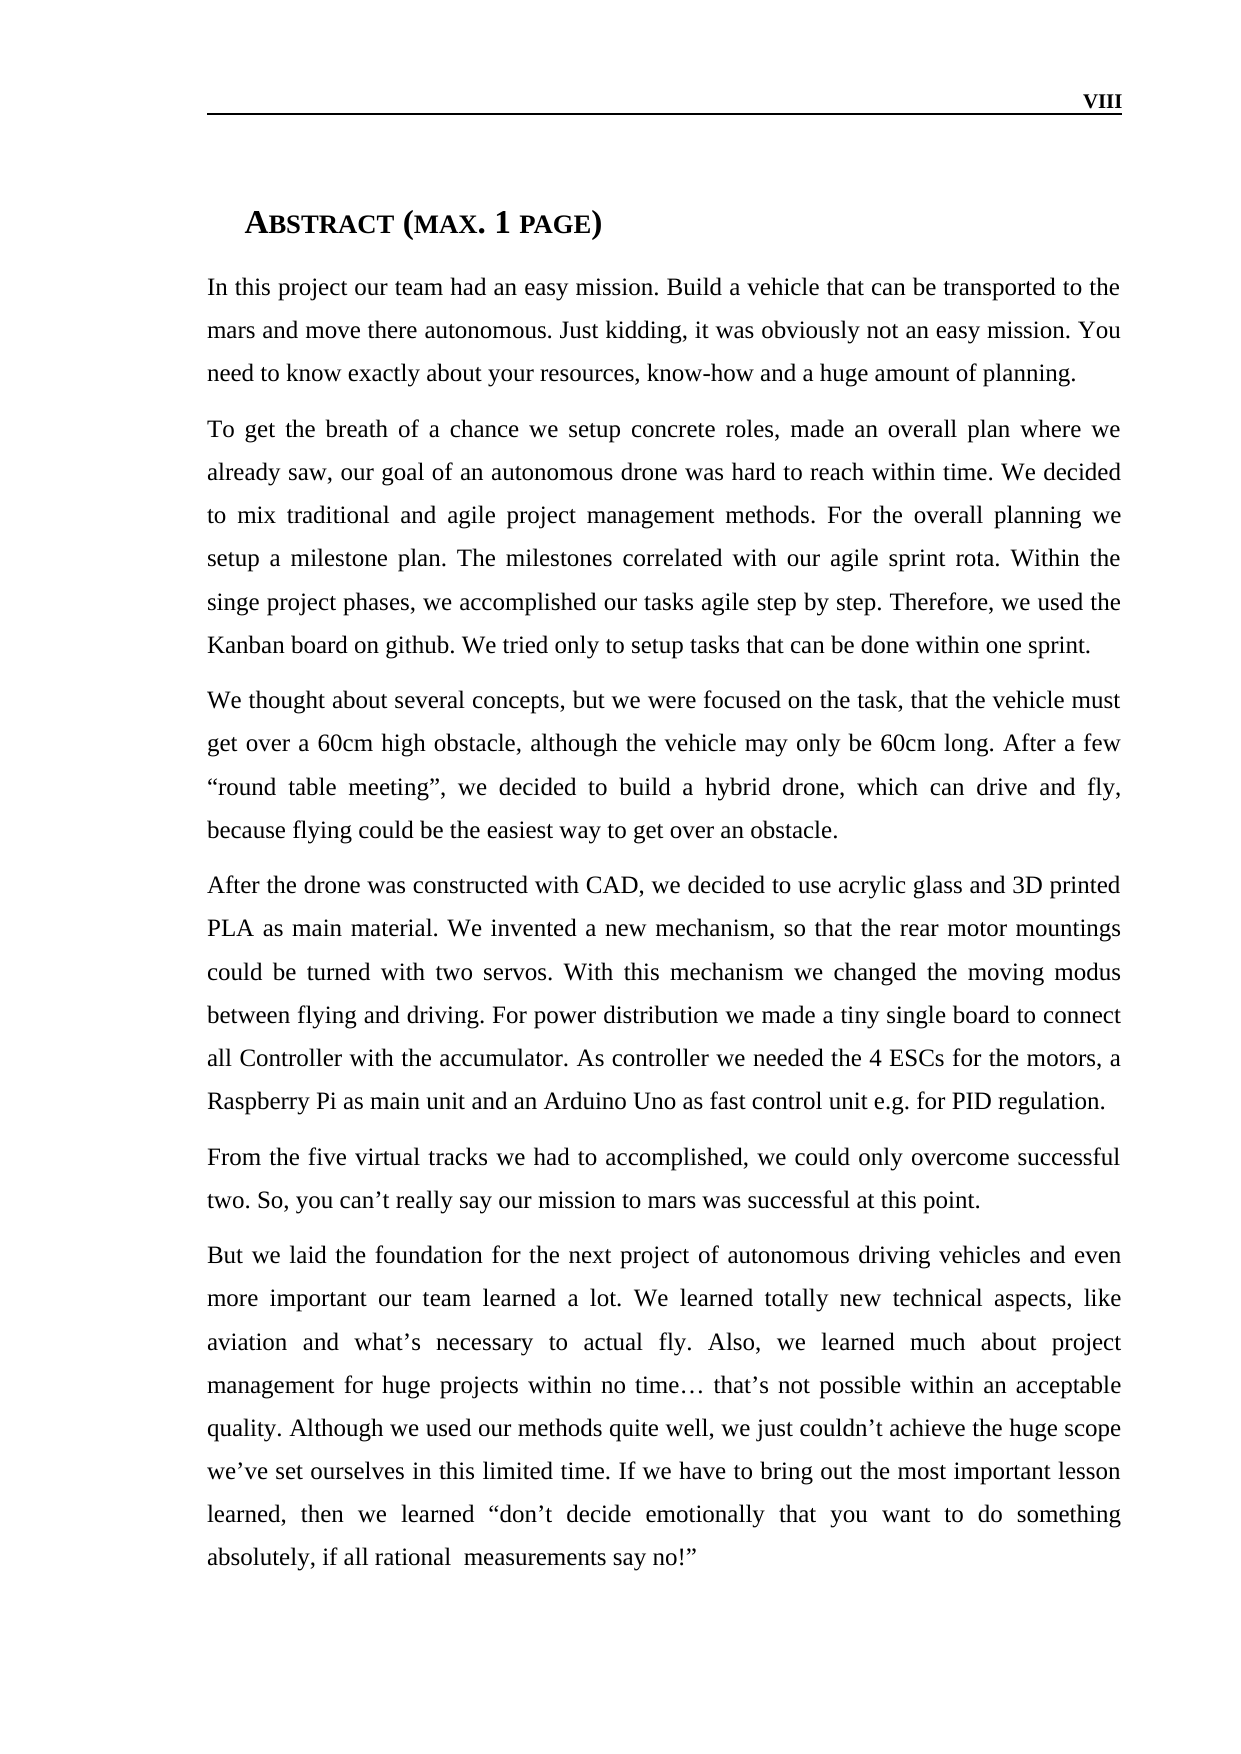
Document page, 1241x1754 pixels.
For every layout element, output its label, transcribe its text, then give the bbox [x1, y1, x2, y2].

subtitle Abstract (max. 1 page) [244, 202, 1122, 241]
text From the five virtual tracks we had to accomplished, we could only overcome successful two. So, you can’t really say our mission to mars was successful at this point. [207, 1142, 1122, 1213]
text We thought about several concepts, but we were focused on the task, that the vehicle must get over a 60cm high obstacle, although the vehicle may only be 60cm long. After a few “round table meeting”, we decided to build a hybrid drone, which can drive and fly, because flying could be the easiest way to get over an obstacle. [207, 685, 1122, 843]
text After the drone was constructed with CAD, we decided to use acrylic glass and 3D printed PLA as main material. We invented a new mechanism, so that the rear motor mountings could be turned with two servos. With this mechanism we changed the moving modus between flying and driving. For power distribution we made a tiny single board to connect all Controller with the accumulator. As controller we needed the 4 ESCs for the motors, a Raspberry Pi as main unit and an Arduino Uno as fast control unit e.g. for PID regulation. [207, 870, 1122, 1115]
text In this project our team had an easy mission. Build a vehicle that can be transported to the mars and move there autonomous. Just kidding, it was obviously not an easy mission. You need to know exactly about your resources, know-how and a huge amount of planning. [207, 272, 1122, 387]
text But we laid the foundation for the next project of autonomous driving vehicles and even more important our team learned a lot. We learned totally new technical aspects, like aviation and what’s necessary to actual fly. Also, we learned much about project management for huge projects within no time… that’s not possible within an acceptable quality. Although we used our methods quite well, we just couldn’t achieve the huge scope we’ve set ourselves in this limited time. If we have to bring out the most important lesson learned, then we learned “don’t decide emotionally that you want to do something absolutely, if all rational measurements say no!” [207, 1240, 1122, 1571]
text To get the breath of a chance we setup concrete roles, made an overall plan where we already saw, our goal of an autonomous drone was hard to reach within time. We decided to mix traditional and agile project management methods. For the overall planning we setup a milestone plan. The milestones correlated with our agile sprint rota. Within the singe project phases, we accomplished our tasks agile step by step. Therefore, we used the Kanban board on github. We tried only to setup tasks that can be done within one sprint. [207, 414, 1122, 658]
